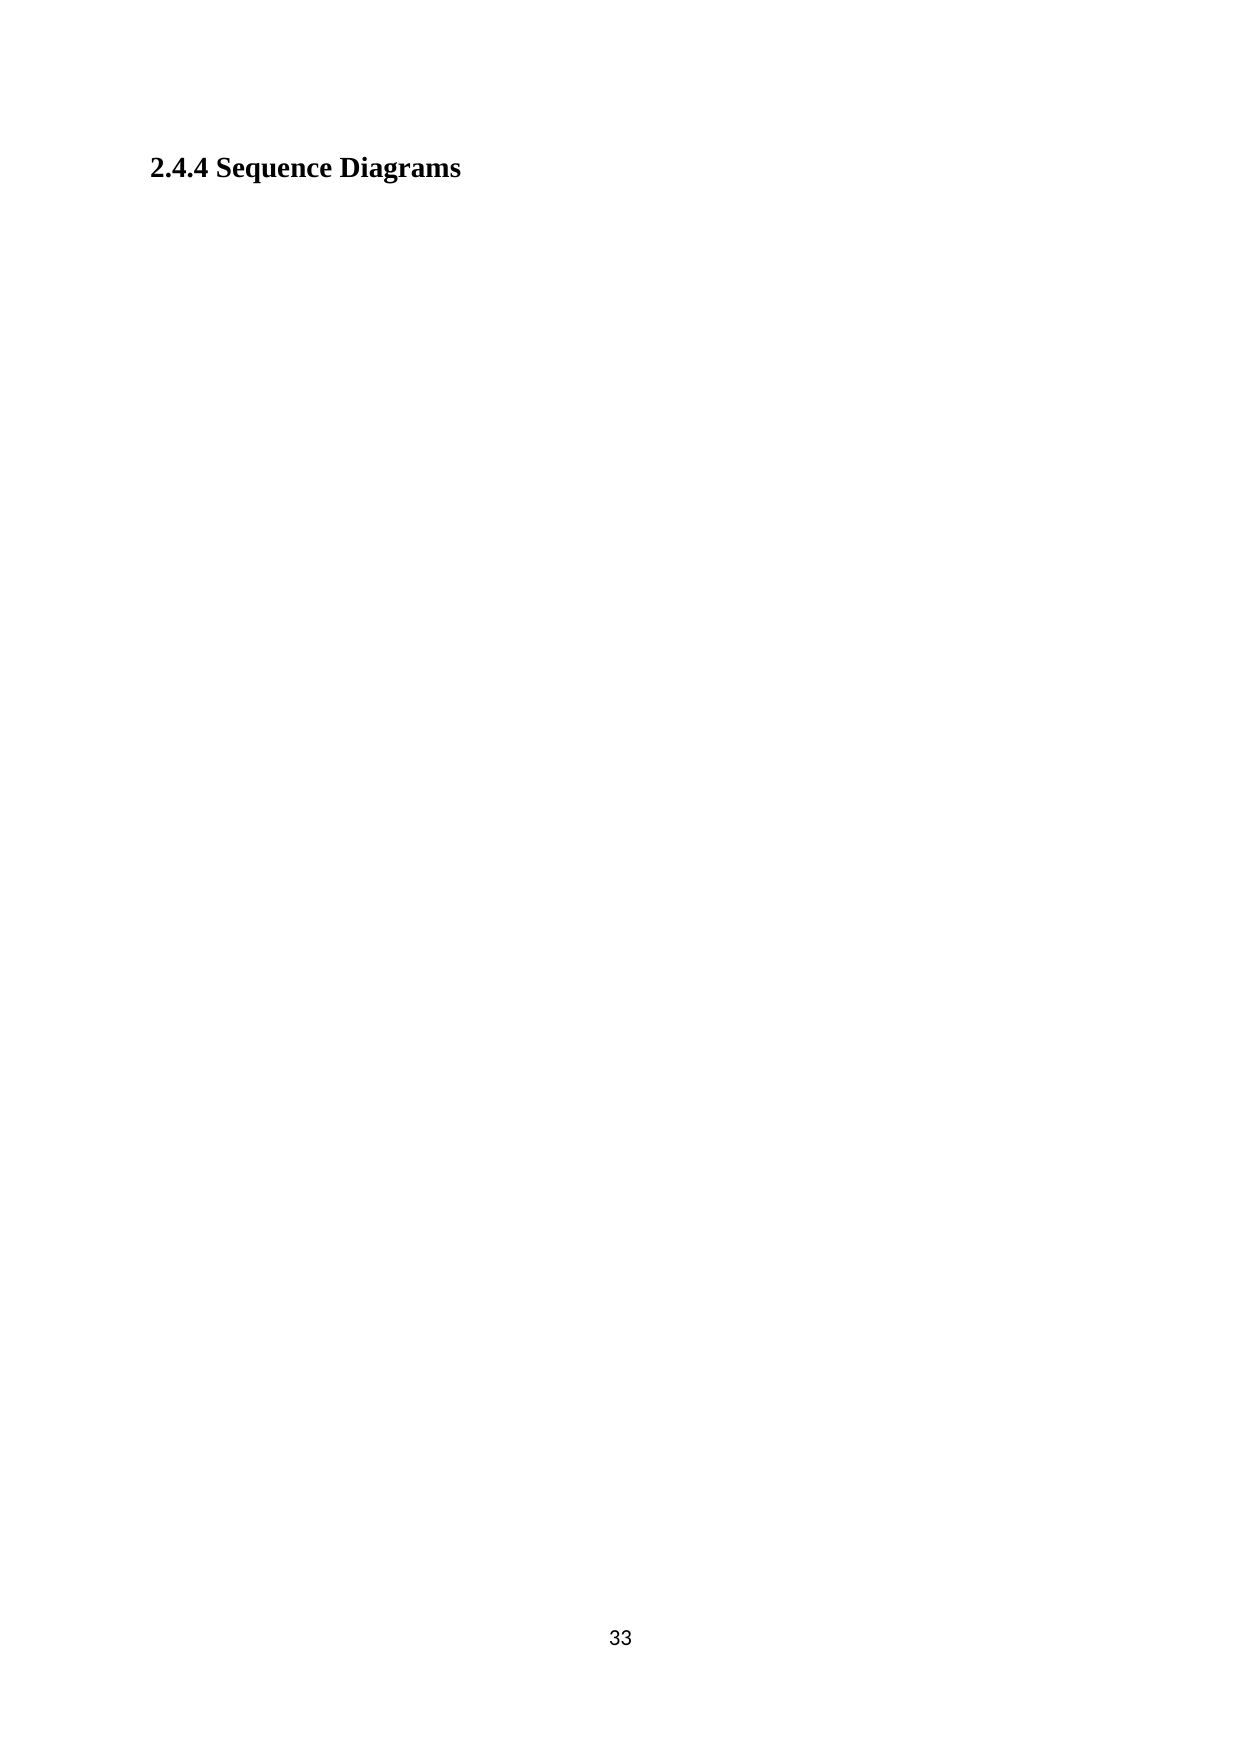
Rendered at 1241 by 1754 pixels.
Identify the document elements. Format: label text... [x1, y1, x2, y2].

text 2.4.4 Sequence Diagrams [150, 150, 1090, 183]
